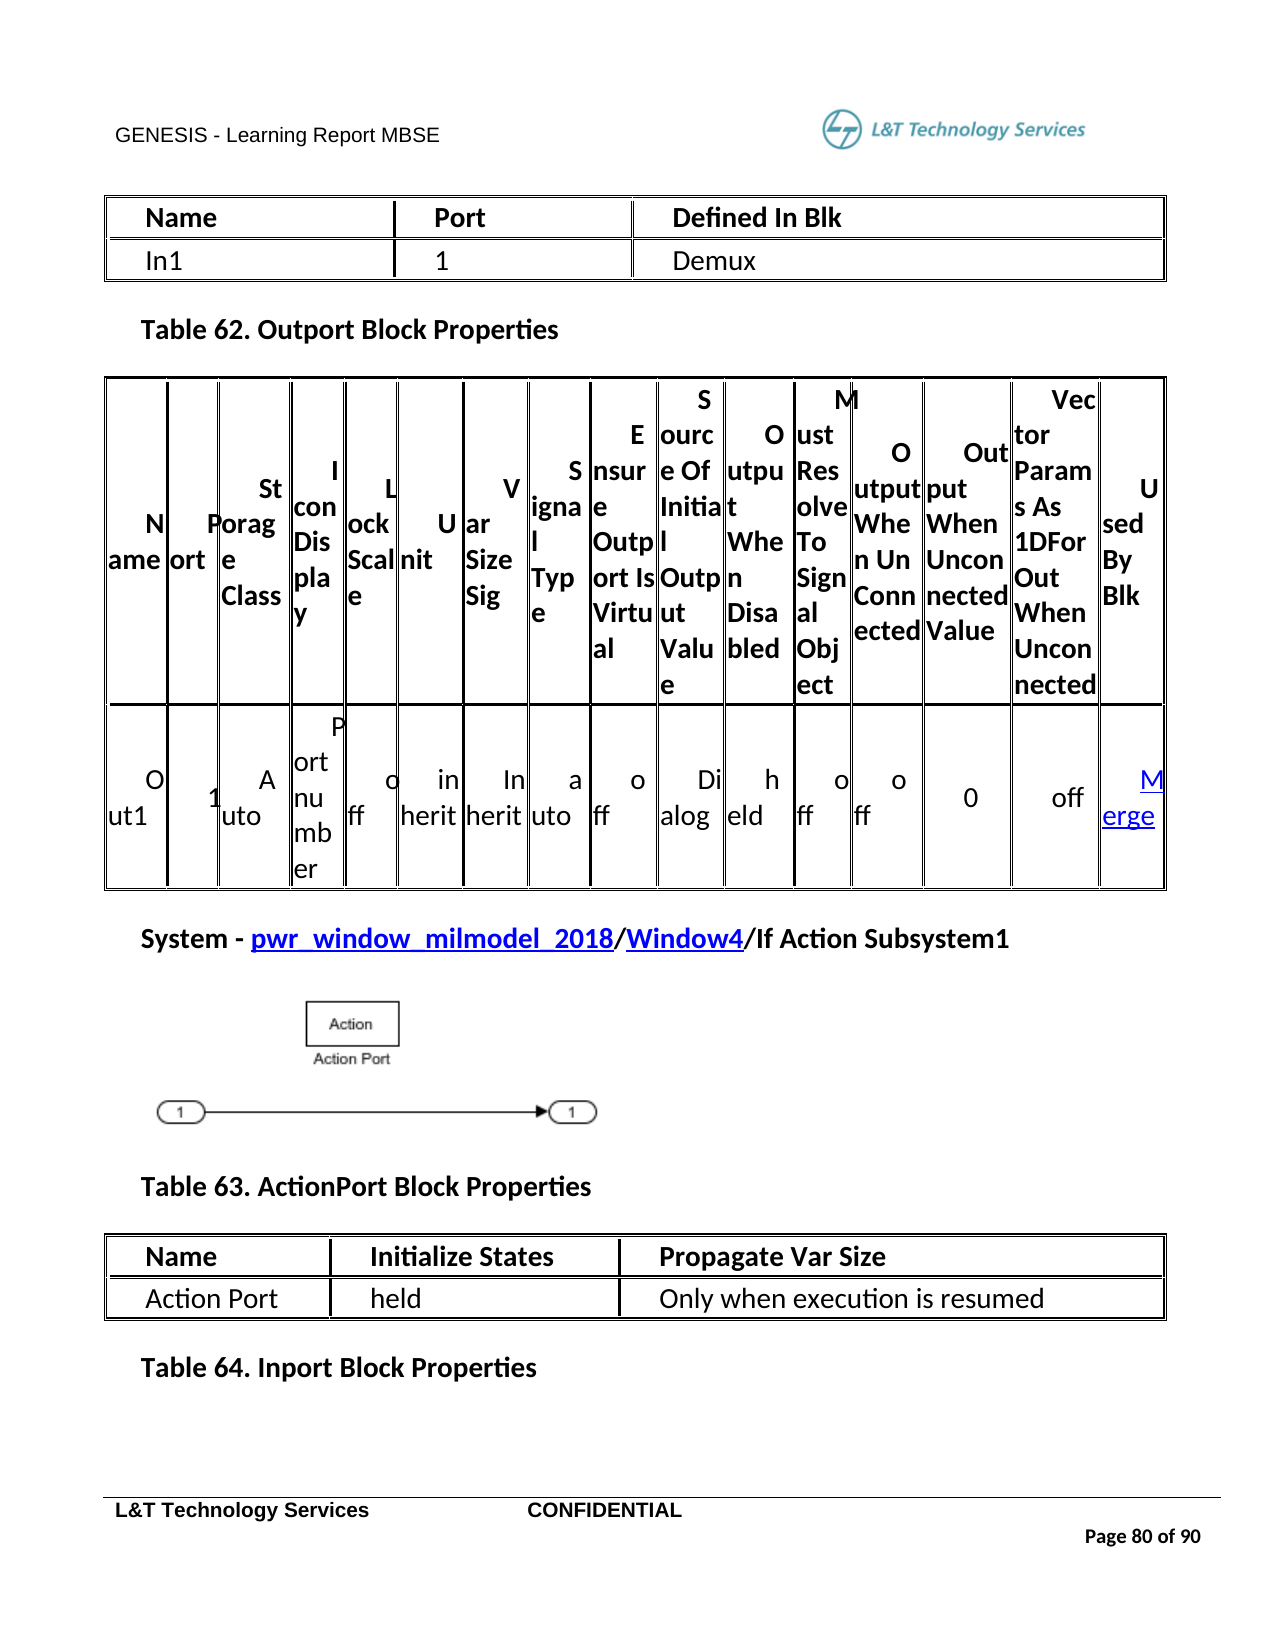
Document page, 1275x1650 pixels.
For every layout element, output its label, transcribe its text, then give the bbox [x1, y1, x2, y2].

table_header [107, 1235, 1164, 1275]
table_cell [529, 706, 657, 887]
text Table 64. Inport Block Properties [103, 1349, 1162, 1385]
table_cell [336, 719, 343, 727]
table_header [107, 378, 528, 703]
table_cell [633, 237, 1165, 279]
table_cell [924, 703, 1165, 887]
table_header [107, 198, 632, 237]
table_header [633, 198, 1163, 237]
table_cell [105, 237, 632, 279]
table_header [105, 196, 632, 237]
picture [820, 98, 1087, 162]
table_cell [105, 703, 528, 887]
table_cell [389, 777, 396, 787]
text System - pwr_window_milmodel_2018/Window4/If Action Subsystem1 [103, 920, 1162, 955]
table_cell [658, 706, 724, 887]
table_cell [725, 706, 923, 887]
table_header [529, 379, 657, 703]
text Table 62. Outport Block Properties [103, 311, 1162, 347]
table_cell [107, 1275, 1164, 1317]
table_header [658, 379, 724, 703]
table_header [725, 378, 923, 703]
picture [140, 984, 613, 1140]
text Table 63. ActionPort Block Properties [103, 1168, 1162, 1204]
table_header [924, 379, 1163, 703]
